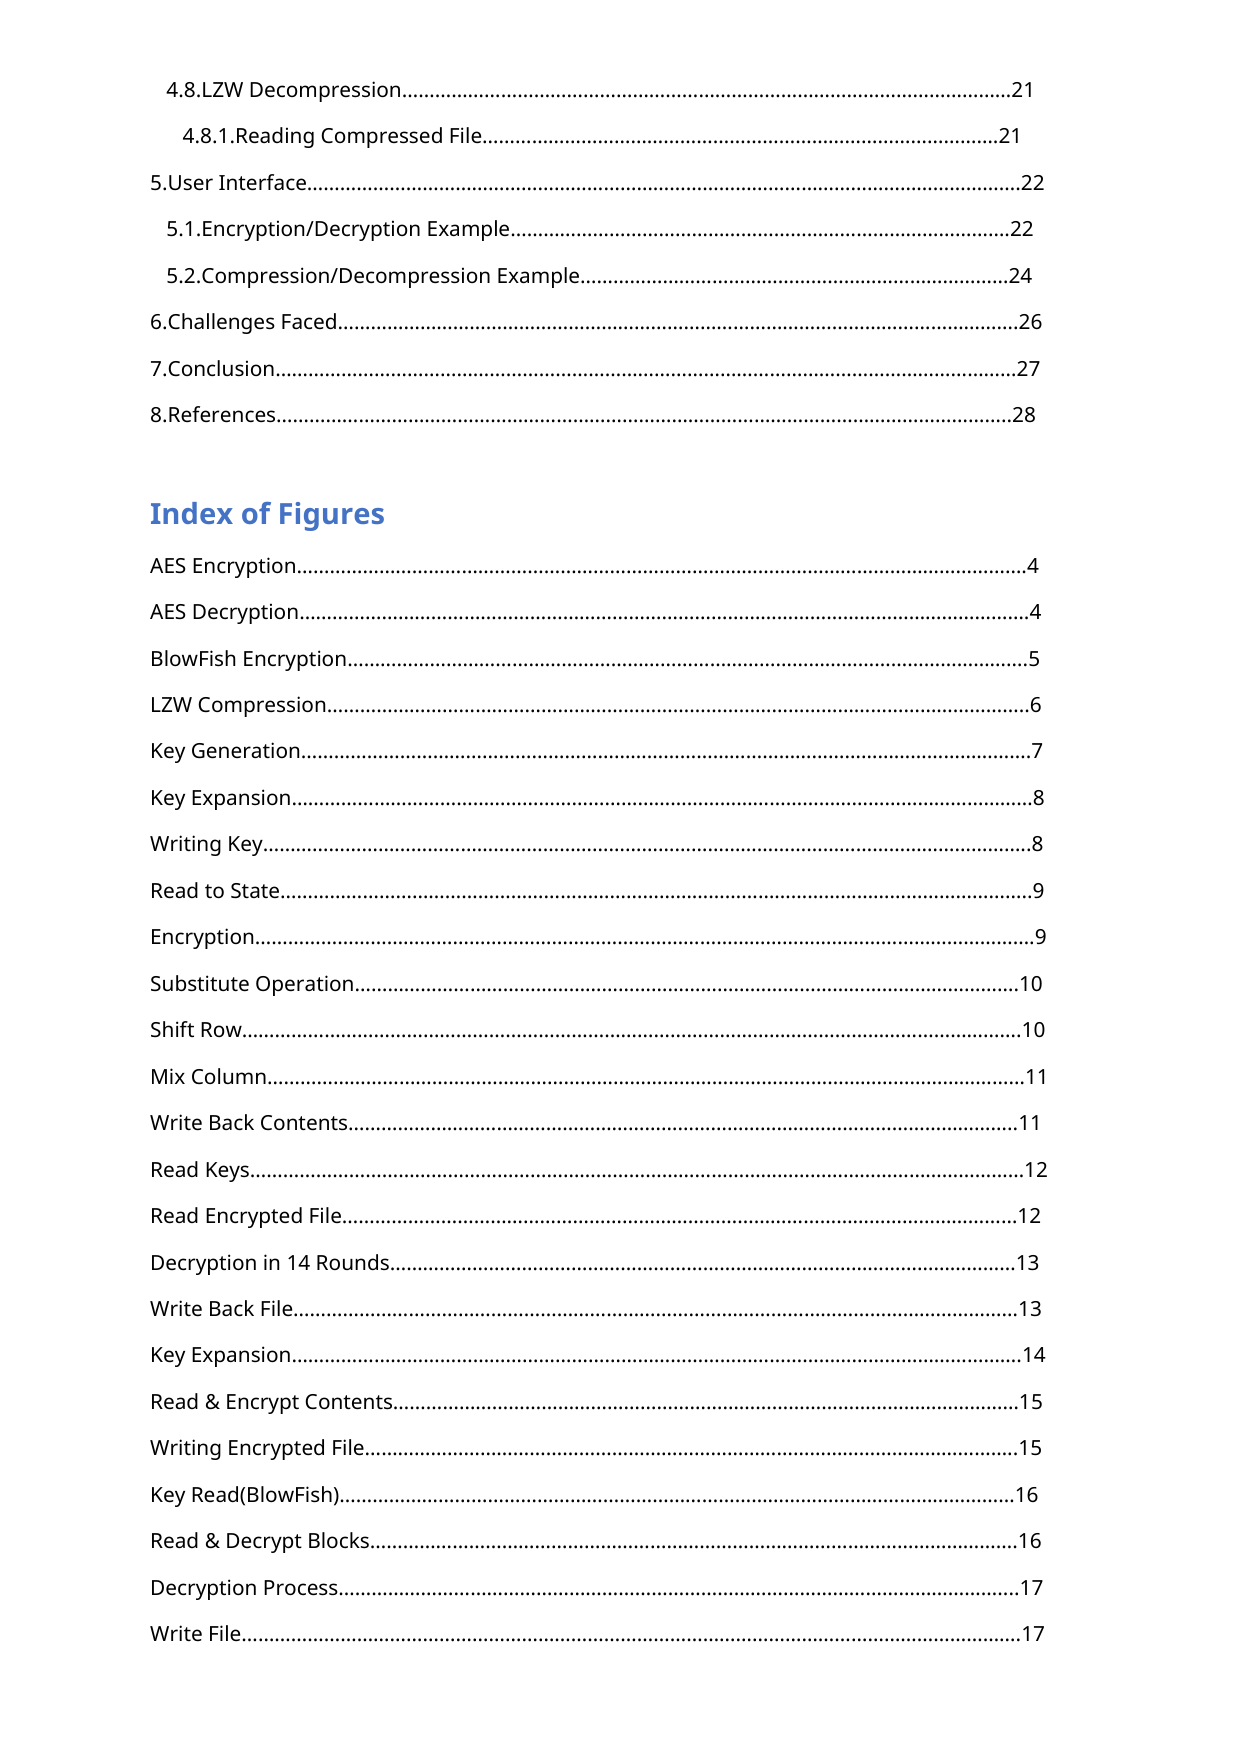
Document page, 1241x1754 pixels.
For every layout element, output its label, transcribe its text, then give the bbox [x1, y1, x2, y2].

text Encryption…………………………………………………………………………………………………………………………….9 [150, 922, 1090, 951]
text 5.2.Compression/Decompression Example……………………………………………………………………24 [150, 261, 1090, 289]
text BlowFish Encryption…………………………………………………………………………………………………………….5 [150, 644, 1090, 672]
text Decryption Process…………………………………………………………………………………………………………....17 [150, 1573, 1090, 1601]
text LZW Compression………………………………………………………………………………………………………………..6 [150, 690, 1090, 719]
text 7.Conclusion………………………………………………………………………………………………………………………27 [150, 354, 1090, 382]
text Write Back File……………………………………………………………………………………………………………………13 [150, 1294, 1090, 1323]
text Writing Encrypted File………………………………………………………………………………………………………..15 [150, 1433, 1090, 1462]
text AES Decryption…………………………………………………………………………………………………………………….4 [150, 597, 1090, 626]
text Write File…………………………………………………………………………………………………………………………….17 [150, 1619, 1090, 1648]
text 8.References……………………………………………………………………………………………………………………..28 [150, 400, 1090, 429]
text Writing Key…………………………………………………………………………………………………………………………..8 [150, 829, 1090, 858]
text Read Encrypted File……………………………………………………………………………………………………………12 [150, 1201, 1090, 1230]
text 4.8.LZW Decompression…………………………………………………………………………………………………21 [150, 75, 1090, 103]
text Write Back Contents…………………………………………………………………………………………………………..11 [150, 1108, 1090, 1137]
text Index of Figures [150, 493, 1090, 533]
text 5.User Interface………………………………………………………………………………………………………………….22 [150, 168, 1090, 196]
text Read & Encrypt Contents……………………………………………………………………………………………………15 [150, 1387, 1090, 1416]
text Substitute Operation………………………………………………………………………………………………………….10 [150, 969, 1090, 997]
text Key Expansion………………………………………………………………………………………………………………………8 [150, 783, 1090, 812]
text 5.1.Encryption/Decryption Example……………………………………………………………………………….22 [150, 214, 1090, 243]
text Decryption in 14 Rounds……………………………………………………………………………………………………13 [150, 1248, 1090, 1276]
text AES Encryption…………………………………………………………………………………………………………………….4 [150, 551, 1090, 579]
text Mix Column…………………………………………………………………………………………………………………………11 [150, 1062, 1090, 1090]
text Key Generation…………………………………………………………………………………………………………………….7 [150, 737, 1090, 765]
text Shift Row…………………………………………………………………………………………………………………………….10 [150, 1015, 1090, 1044]
text 4.8.1.Reading Compressed File………………………………………………………………………………….21 [150, 121, 1090, 150]
text Read Keys……………………………………………………………………………………………………………………………12 [150, 1155, 1090, 1183]
text Read & Decrypt Blocks……………………………………………………………………………………………………….16 [150, 1526, 1090, 1555]
text 6.Challenges Faced…………………………………………………………………………………………………………….26 [150, 307, 1090, 336]
text Read to State………………………………………………………………………………………………………………………..9 [150, 876, 1090, 904]
text Key Expansion…………………………………………………………………………………………………………………….14 [150, 1341, 1090, 1369]
text Key Read(BlowFish)……………………………………………………………………………………………………………16 [150, 1480, 1090, 1508]
